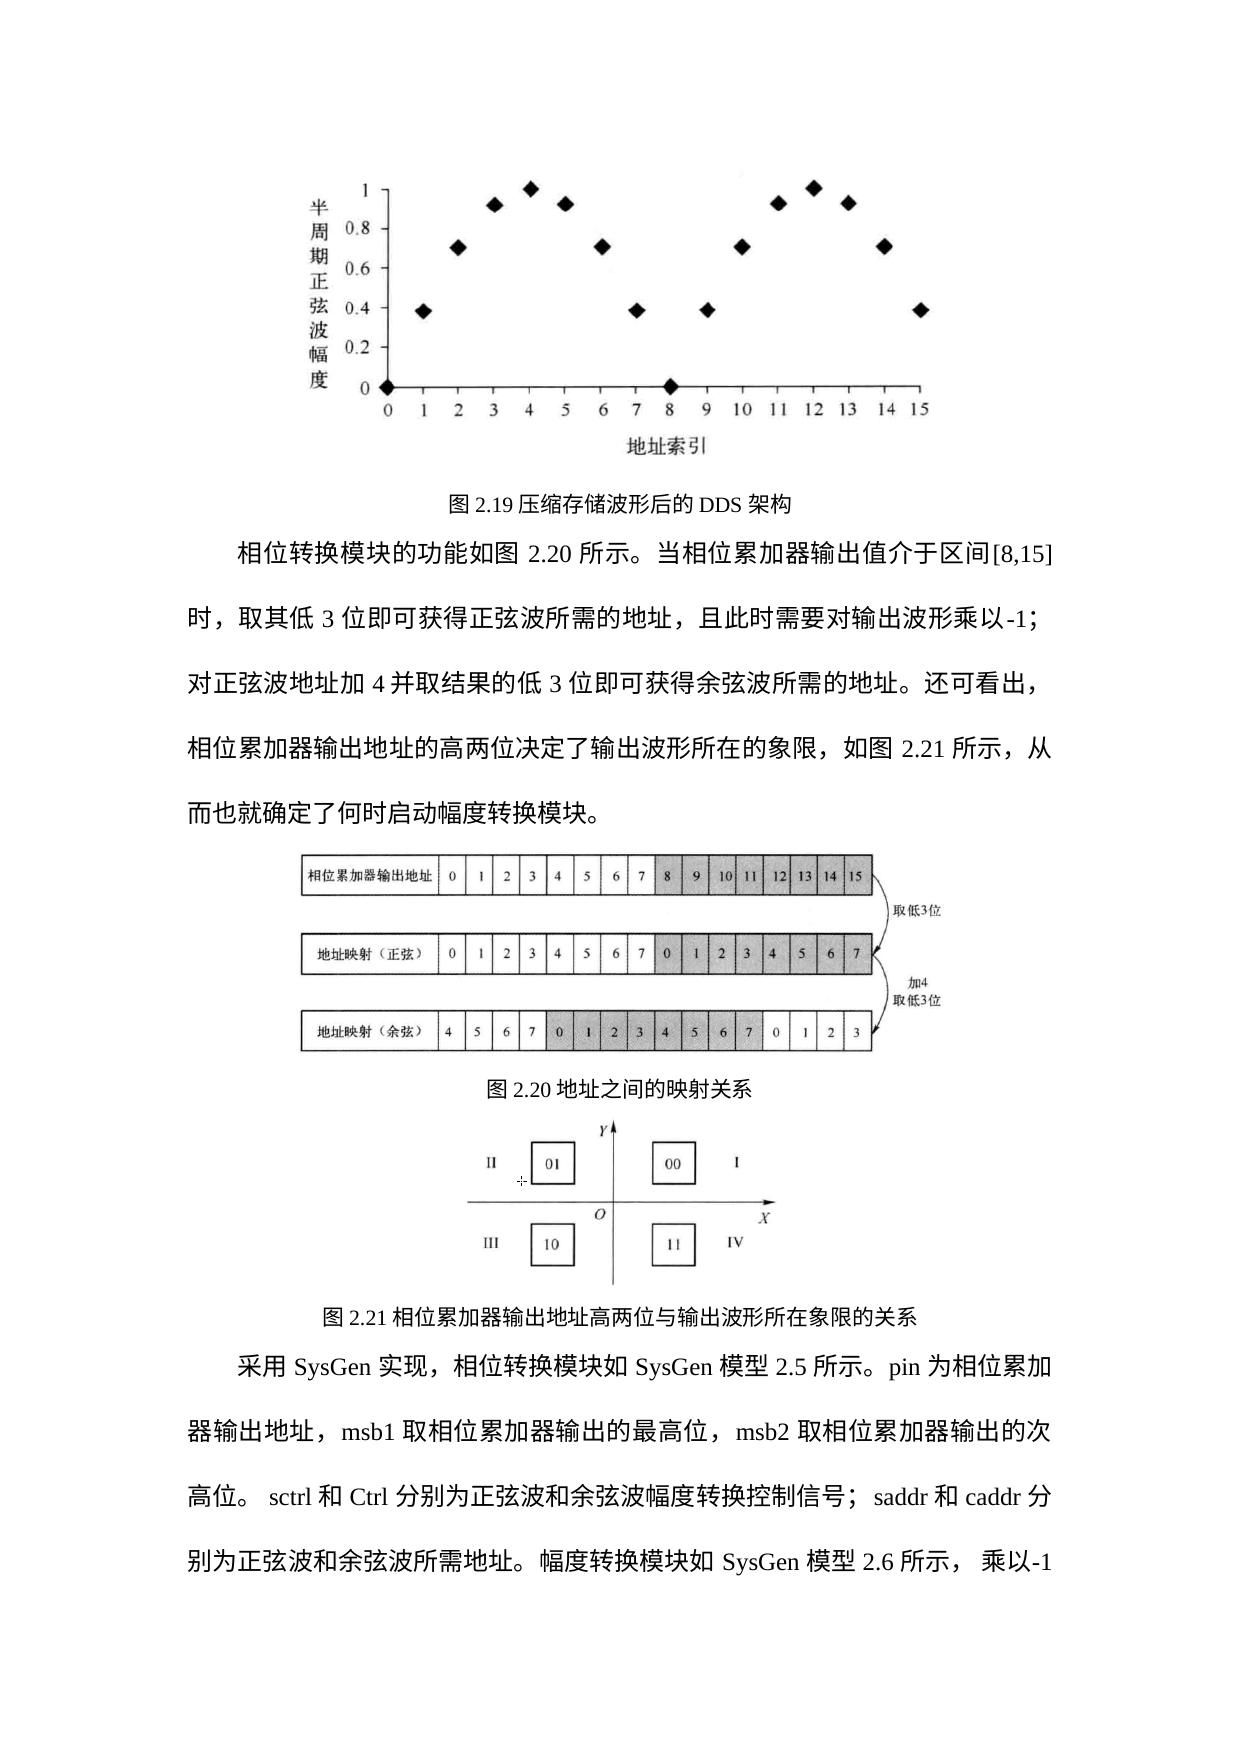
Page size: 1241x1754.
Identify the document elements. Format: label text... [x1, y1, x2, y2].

text 相位转换模块的功能如图 2.20 所示。当相位累加器输出值介于区间[8,15]时，取其低 3 位即可获得正弦波所需的地址，且此时需要对输出波形乘以-1；对正弦波地址加 4并取结果的低 3 位即可获得余弦波所需的地址。还可看出，相位累加器输出地址的高两位决定了输出波形所在的象限，如图 2.21 所示，从而也就确定了何时启动幅度转换模块。 [187, 519, 1053, 844]
picture [302, 162, 938, 457]
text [187, 1332, 1053, 1592]
text 图2.19 压缩存储波形后的 DDS 架构 [187, 487, 1053, 519]
text 图2.21 相位累加器输出地址高两位与输出波形所在象限的关系 [187, 1299, 1053, 1332]
picture [463, 1104, 777, 1293]
text 图2.20 地址之间的映射关系 [187, 1072, 1053, 1104]
picture [292, 844, 948, 1062]
